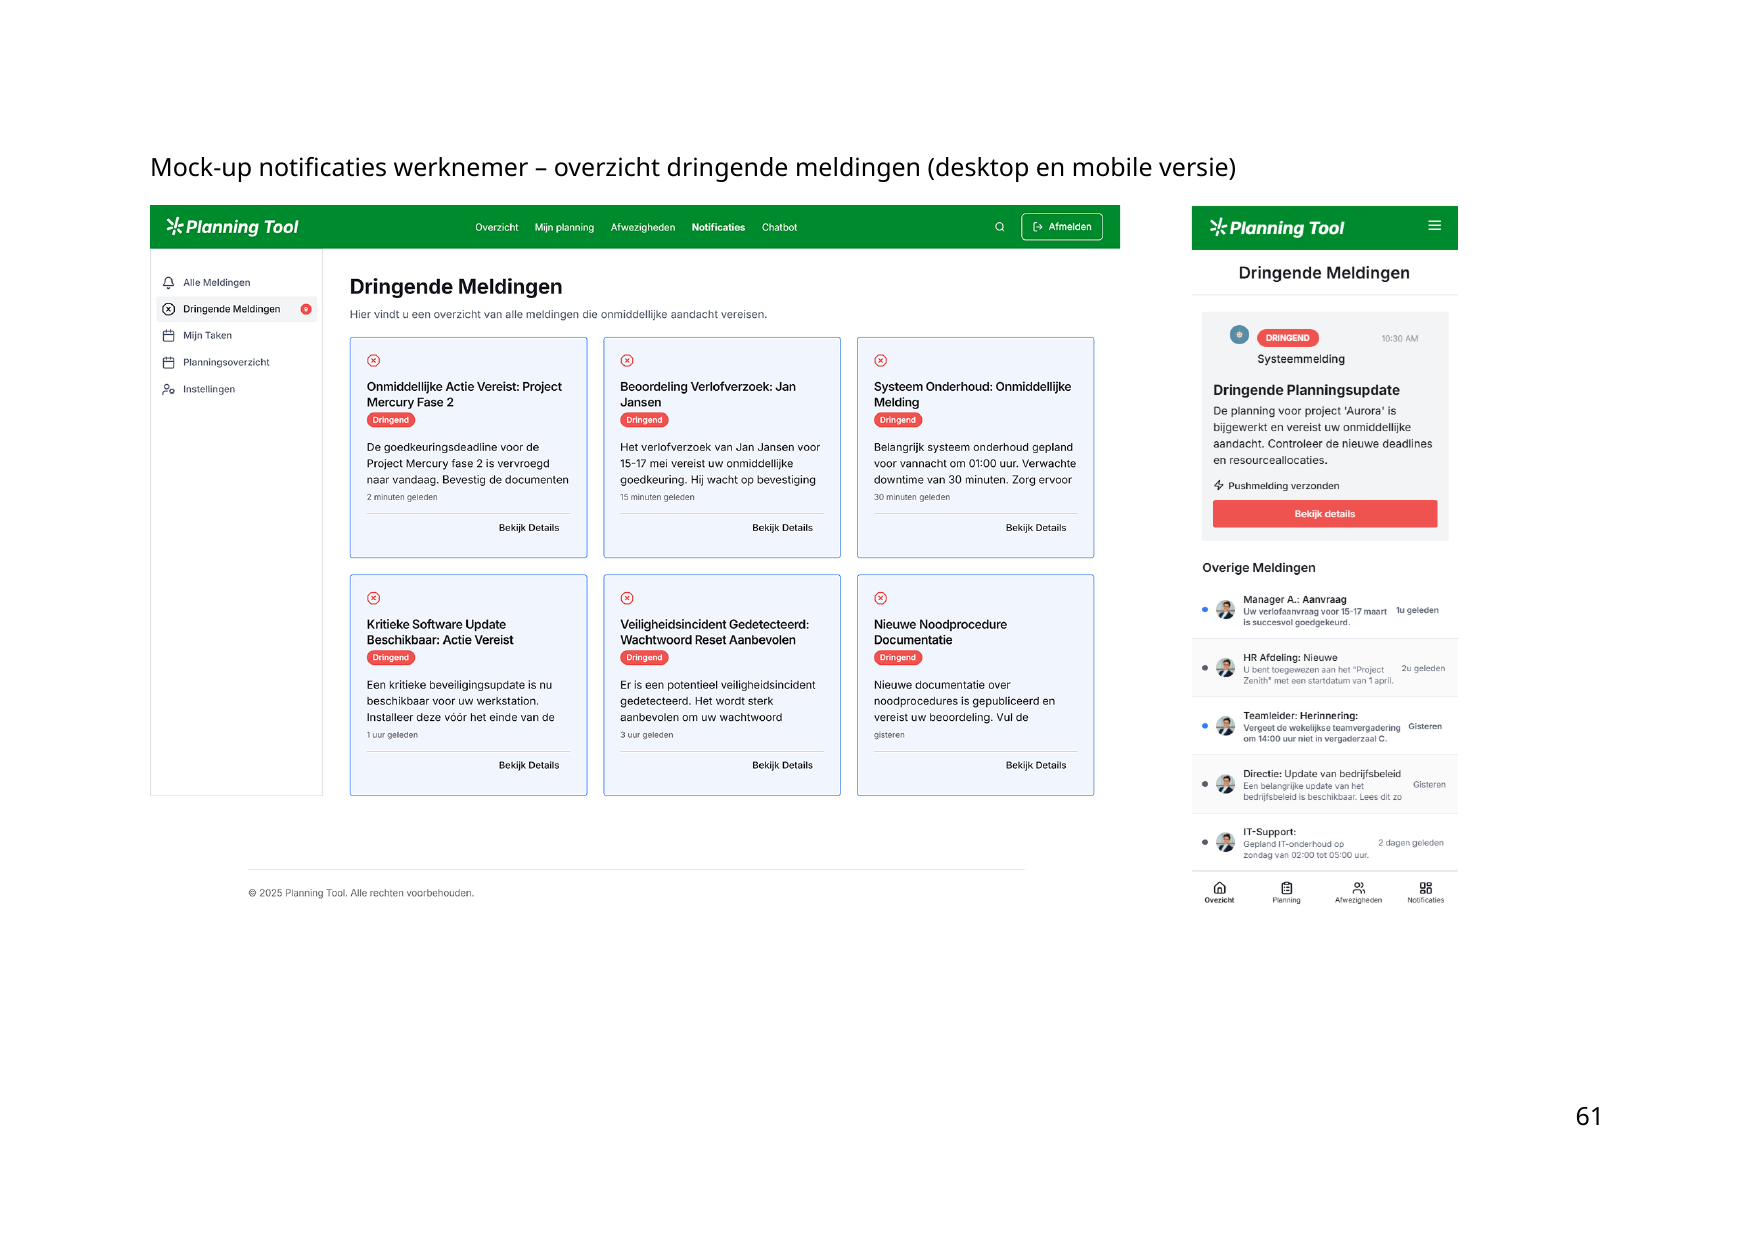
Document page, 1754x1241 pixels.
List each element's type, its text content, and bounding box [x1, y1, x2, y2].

text Mock-up notificaties werknemer – overzicht dringende meldingen (desktop en mobile versie) [150, 150, 1604, 184]
picture [150, 205, 1121, 915]
picture [1191, 205, 1458, 915]
